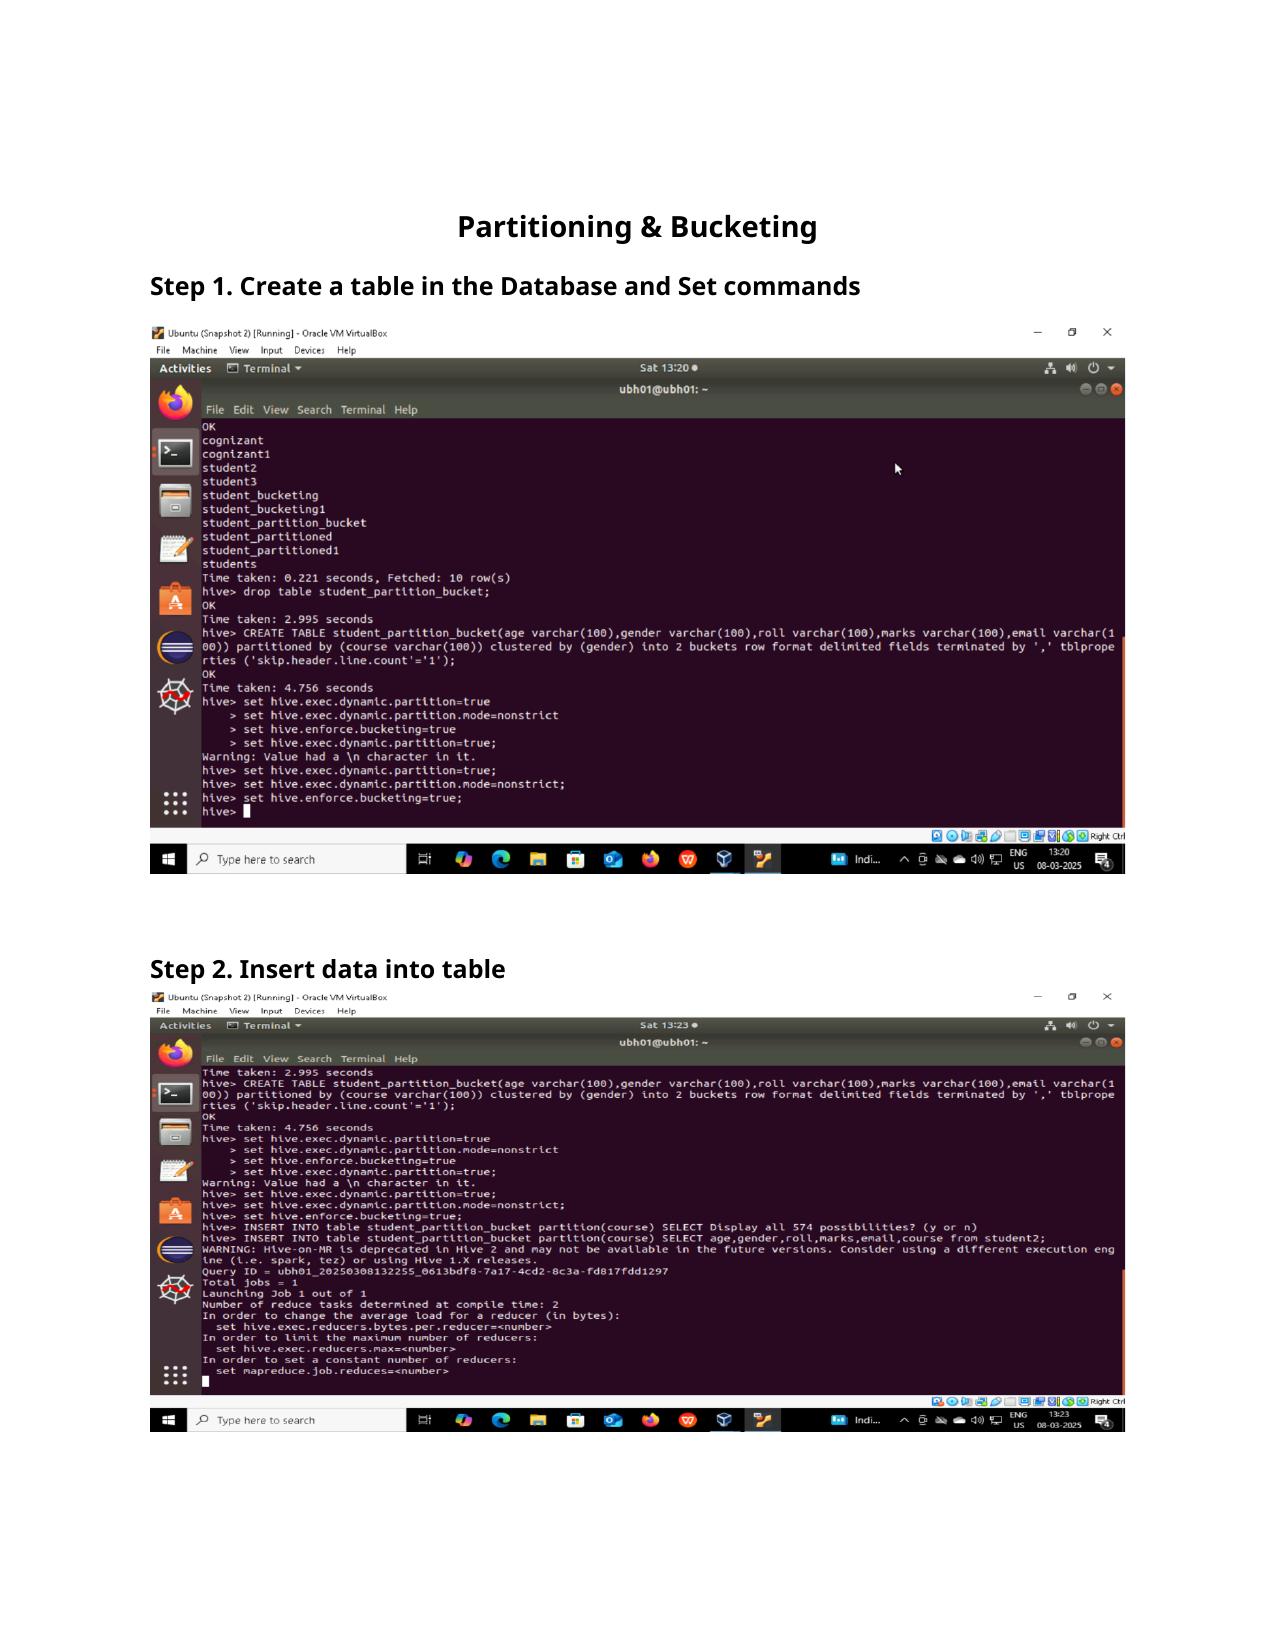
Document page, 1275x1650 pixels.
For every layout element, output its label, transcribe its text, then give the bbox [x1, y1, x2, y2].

text Step 1. Create a table in the Database and Set commands [150, 269, 1125, 303]
picture [150, 325, 1125, 874]
text Step 2. Insert data into table [150, 952, 1125, 991]
picture [150, 991, 1125, 1432]
text Partitioning & Bucketing [150, 206, 1125, 246]
